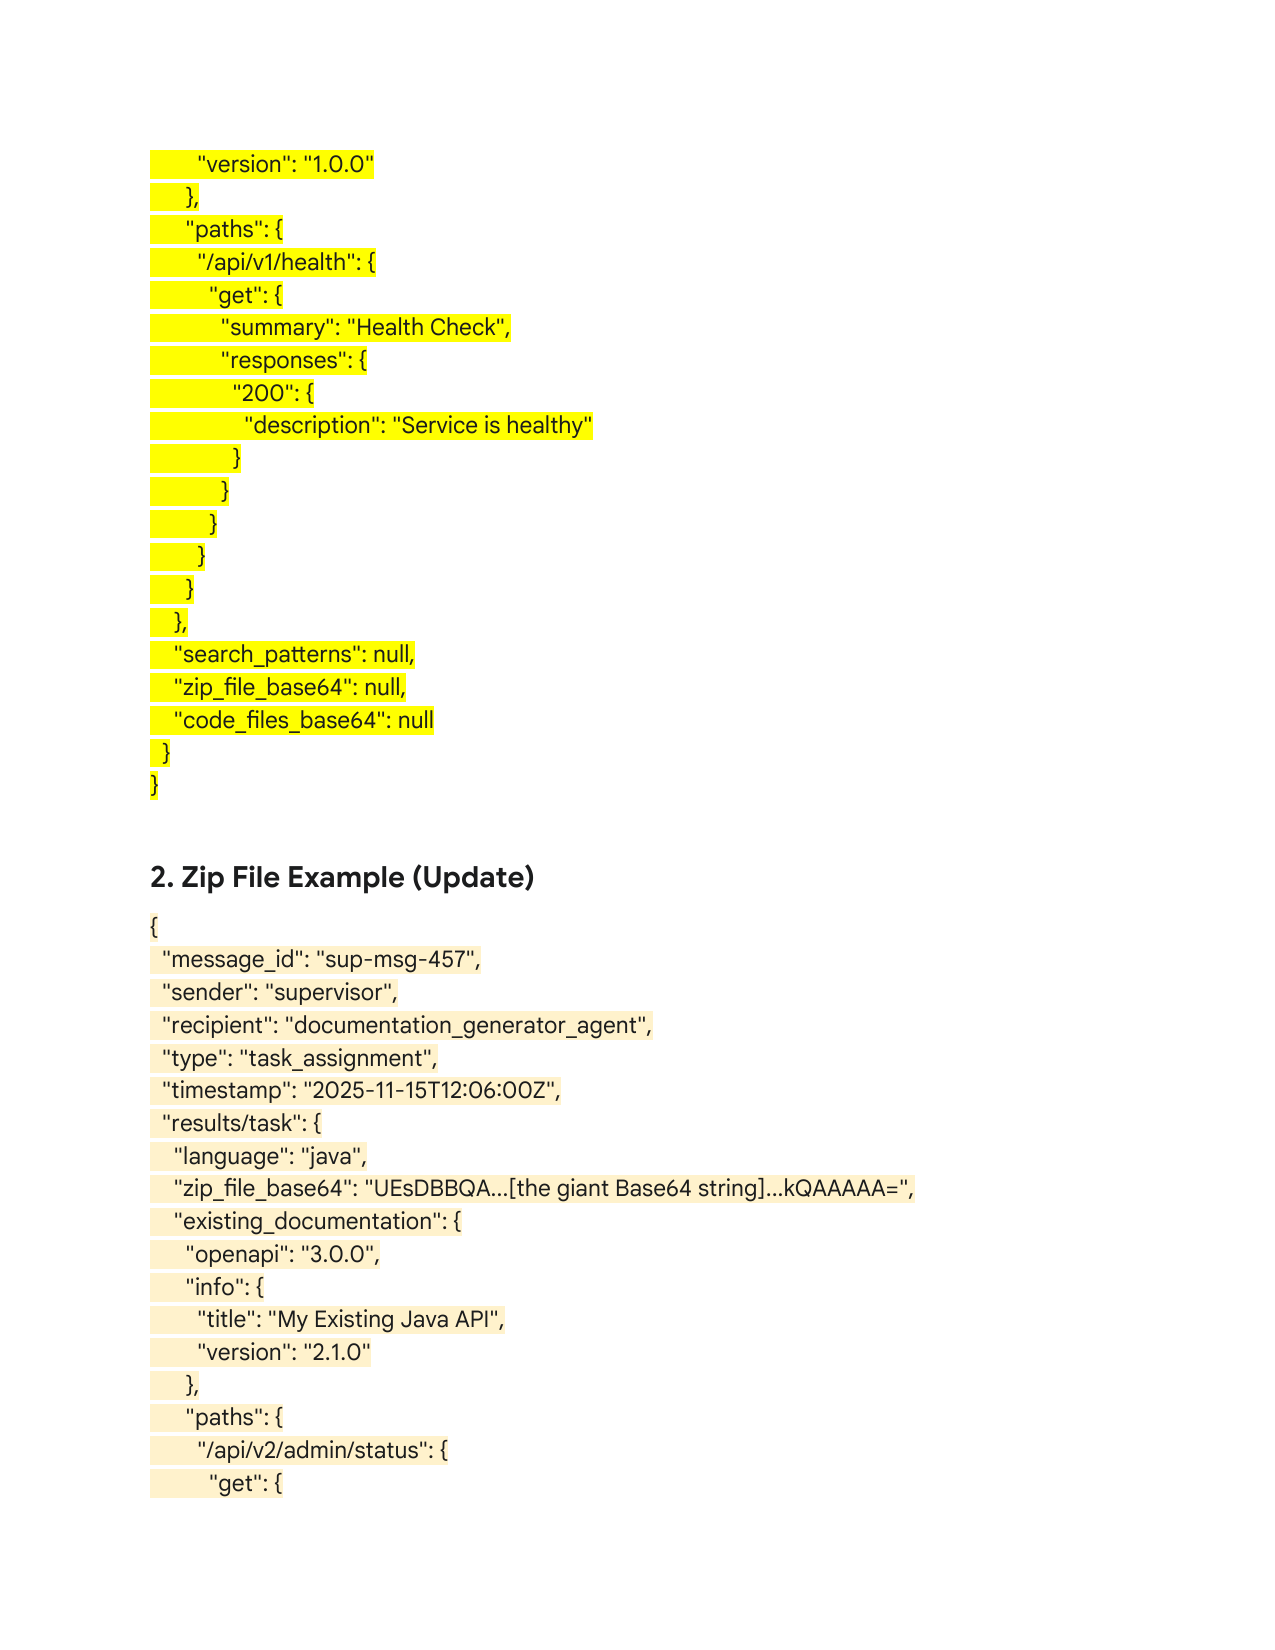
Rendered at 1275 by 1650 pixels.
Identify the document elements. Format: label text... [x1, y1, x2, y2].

subtitle 2. Zip File Example (Update) [150, 859, 1125, 895]
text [150, 913, 1125, 1498]
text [150, 150, 1125, 830]
